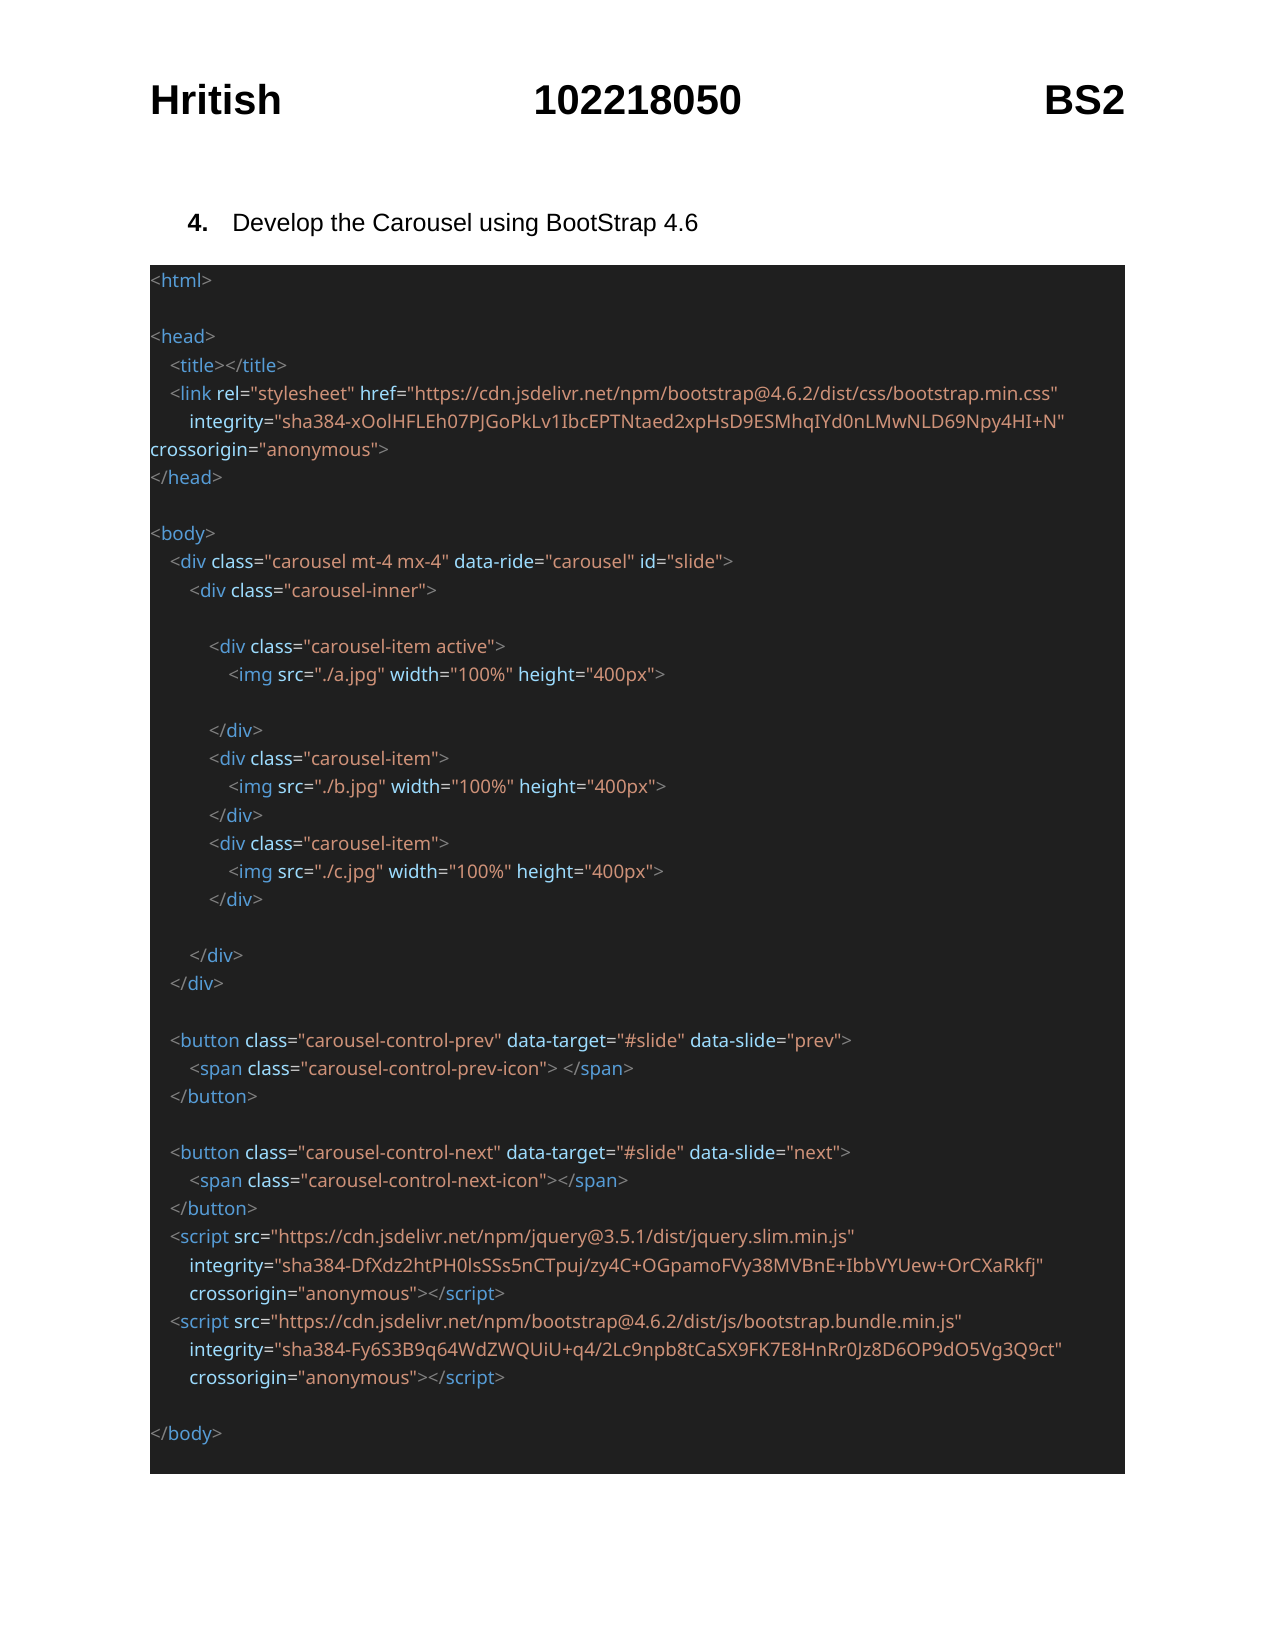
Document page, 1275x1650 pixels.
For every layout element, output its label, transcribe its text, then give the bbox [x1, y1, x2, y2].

text </head> [150, 462, 1125, 490]
text crossorigin="anonymous"></script> [150, 1362, 1125, 1390]
text <div class="carousel mt-4 mx-4" data-ride="carousel" id="slide"> [150, 546, 1125, 574]
text </div> [150, 884, 1125, 912]
text <button class="carousel-control-prev" data-target="#slide" data-slide="prev"> [150, 1024, 1125, 1052]
text <head> [150, 321, 1125, 349]
text </button> [150, 1193, 1125, 1221]
text <script src="https://cdn.jsdelivr.net/npm/jquery@3.5.1/dist/jquery.slim.min.js" [150, 1221, 1125, 1249]
text </div> [150, 968, 1125, 996]
text integrity="sha384-DfXdz2htPH0lsSSs5nCTpuj/zy4C+OGpamoFVy38MVBnE+IbbVYUew+OrCXaRkfj" [150, 1249, 1125, 1277]
text <body> [150, 518, 1125, 546]
text crossorigin="anonymous"></script> [150, 1277, 1125, 1306]
text <img src="./a.jpg" width="100%" height="400px"> [150, 659, 1125, 687]
text <button class="carousel-control-next" data-target="#slide" data-slide="next"> [150, 1137, 1125, 1165]
text </div> [150, 799, 1125, 827]
text <span class="carousel-control-prev-icon"> </span> [150, 1052, 1125, 1081]
text <img src="./c.jpg" width="100%" height="400px"> [150, 856, 1125, 884]
text <div class="carousel-item active"> [150, 631, 1125, 659]
text <div class="carousel-inner"> [150, 574, 1125, 602]
text </button> [150, 1081, 1125, 1109]
text </div> [150, 715, 1125, 743]
text <img src="./b.jpg" width="100%" height="400px"> [150, 771, 1125, 799]
text <html> [150, 265, 1125, 293]
text <script src="https://cdn.jsdelivr.net/npm/bootstrap@4.6.2/dist/js/bootstrap.bundle.min.js" [150, 1306, 1125, 1334]
text integrity="sha384-Fy6S3B9q64WdZWQUiU+q4/2Lc9npb8tCaSX9FK7E8HnRr0Jz8D6OP9dO5Vg3Q9ct" [150, 1334, 1125, 1362]
text <title></title> [150, 349, 1125, 377]
text <div class="carousel-item"> [150, 827, 1125, 856]
text <span class="carousel-control-next-icon"></span> [150, 1165, 1125, 1193]
text <div class="carousel-item"> [150, 743, 1125, 771]
list Develop the Carousel using BootStrap 4.6 [187, 207, 1125, 236]
text integrity="sha384-xOolHFLEh07PJGoPkLv1IbcEPTNtaed2xpHsD9ESMhqIYd0nLMwNLD69Npy4HI+N" crossorigin="anonymous"> [150, 406, 1125, 462]
text </body> [150, 1418, 1125, 1446]
text <link rel="stylesheet" href="https://cdn.jsdelivr.net/npm/bootstrap@4.6.2/dist/css/bootstrap.min.css" [150, 377, 1125, 406]
text </div> [150, 940, 1125, 968]
